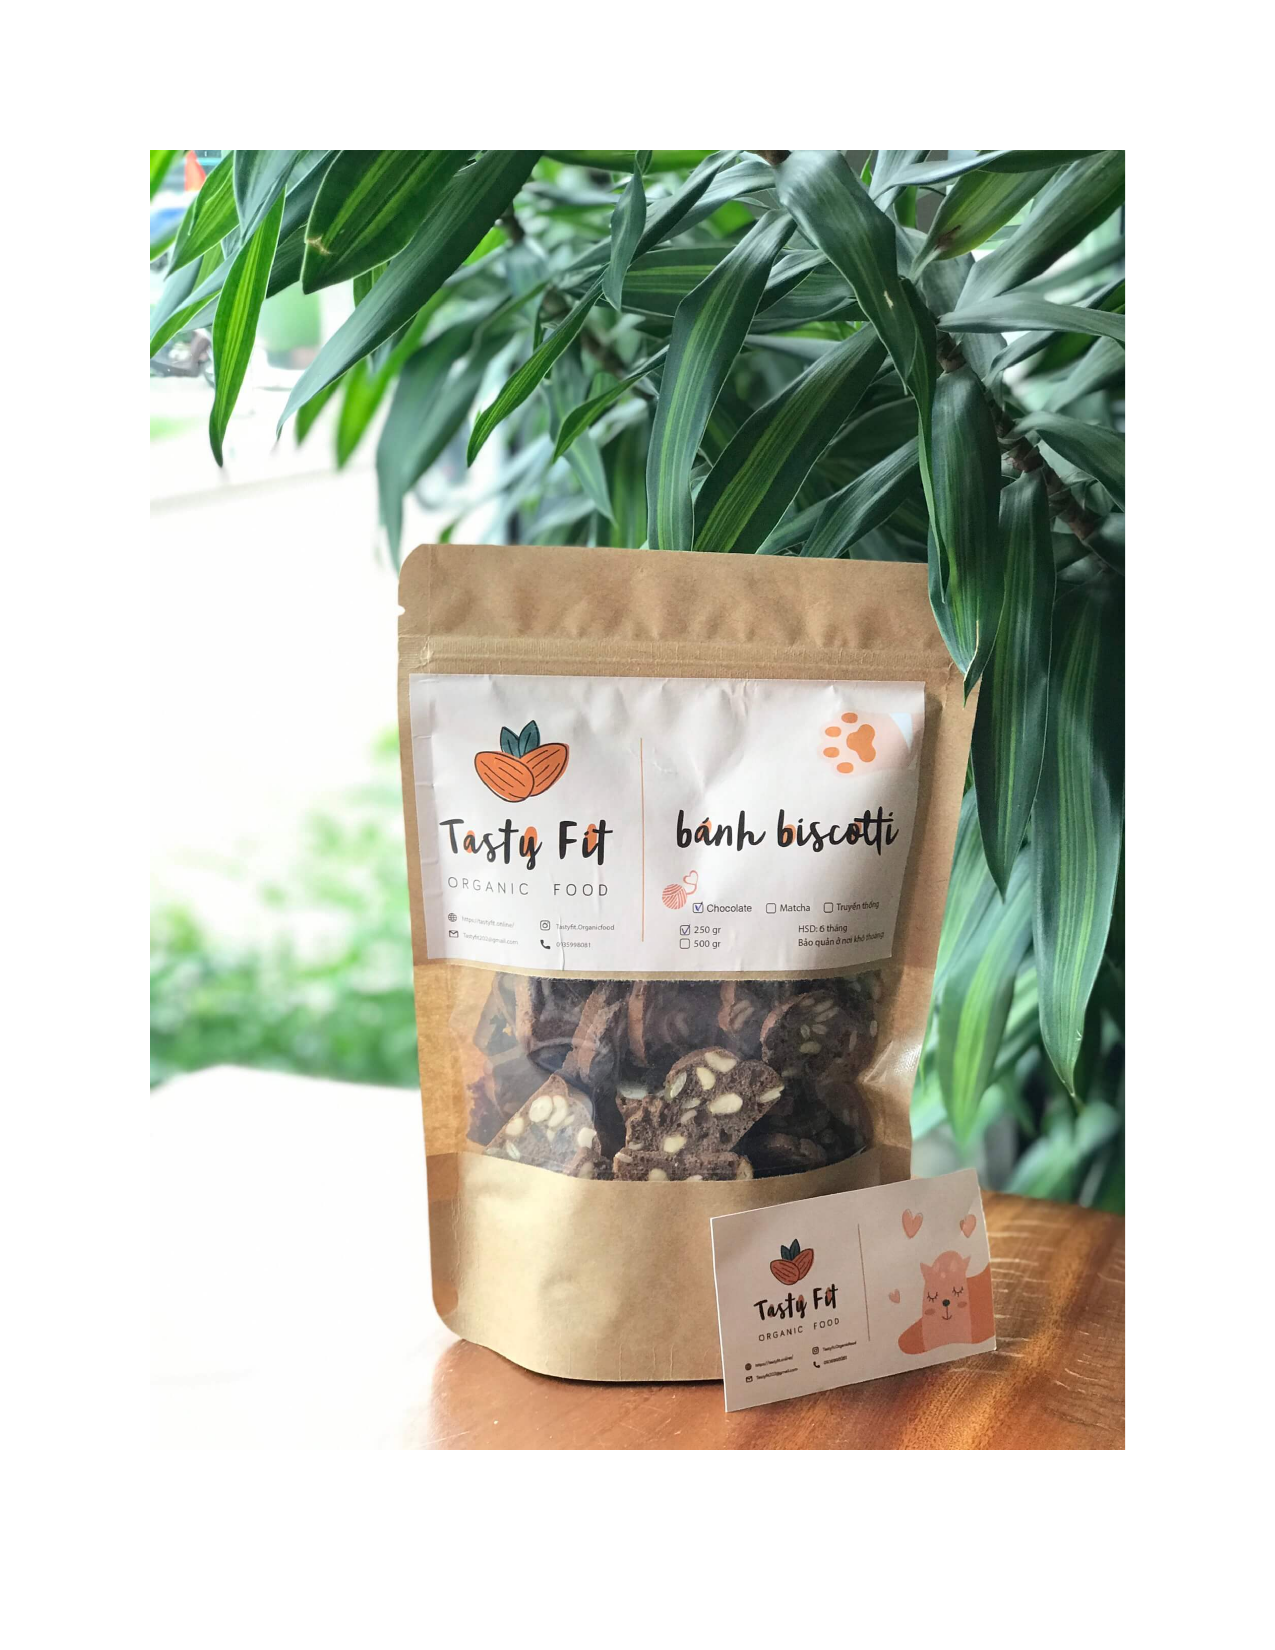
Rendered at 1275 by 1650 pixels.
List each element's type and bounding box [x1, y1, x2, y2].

picture [150, 150, 1125, 1450]
